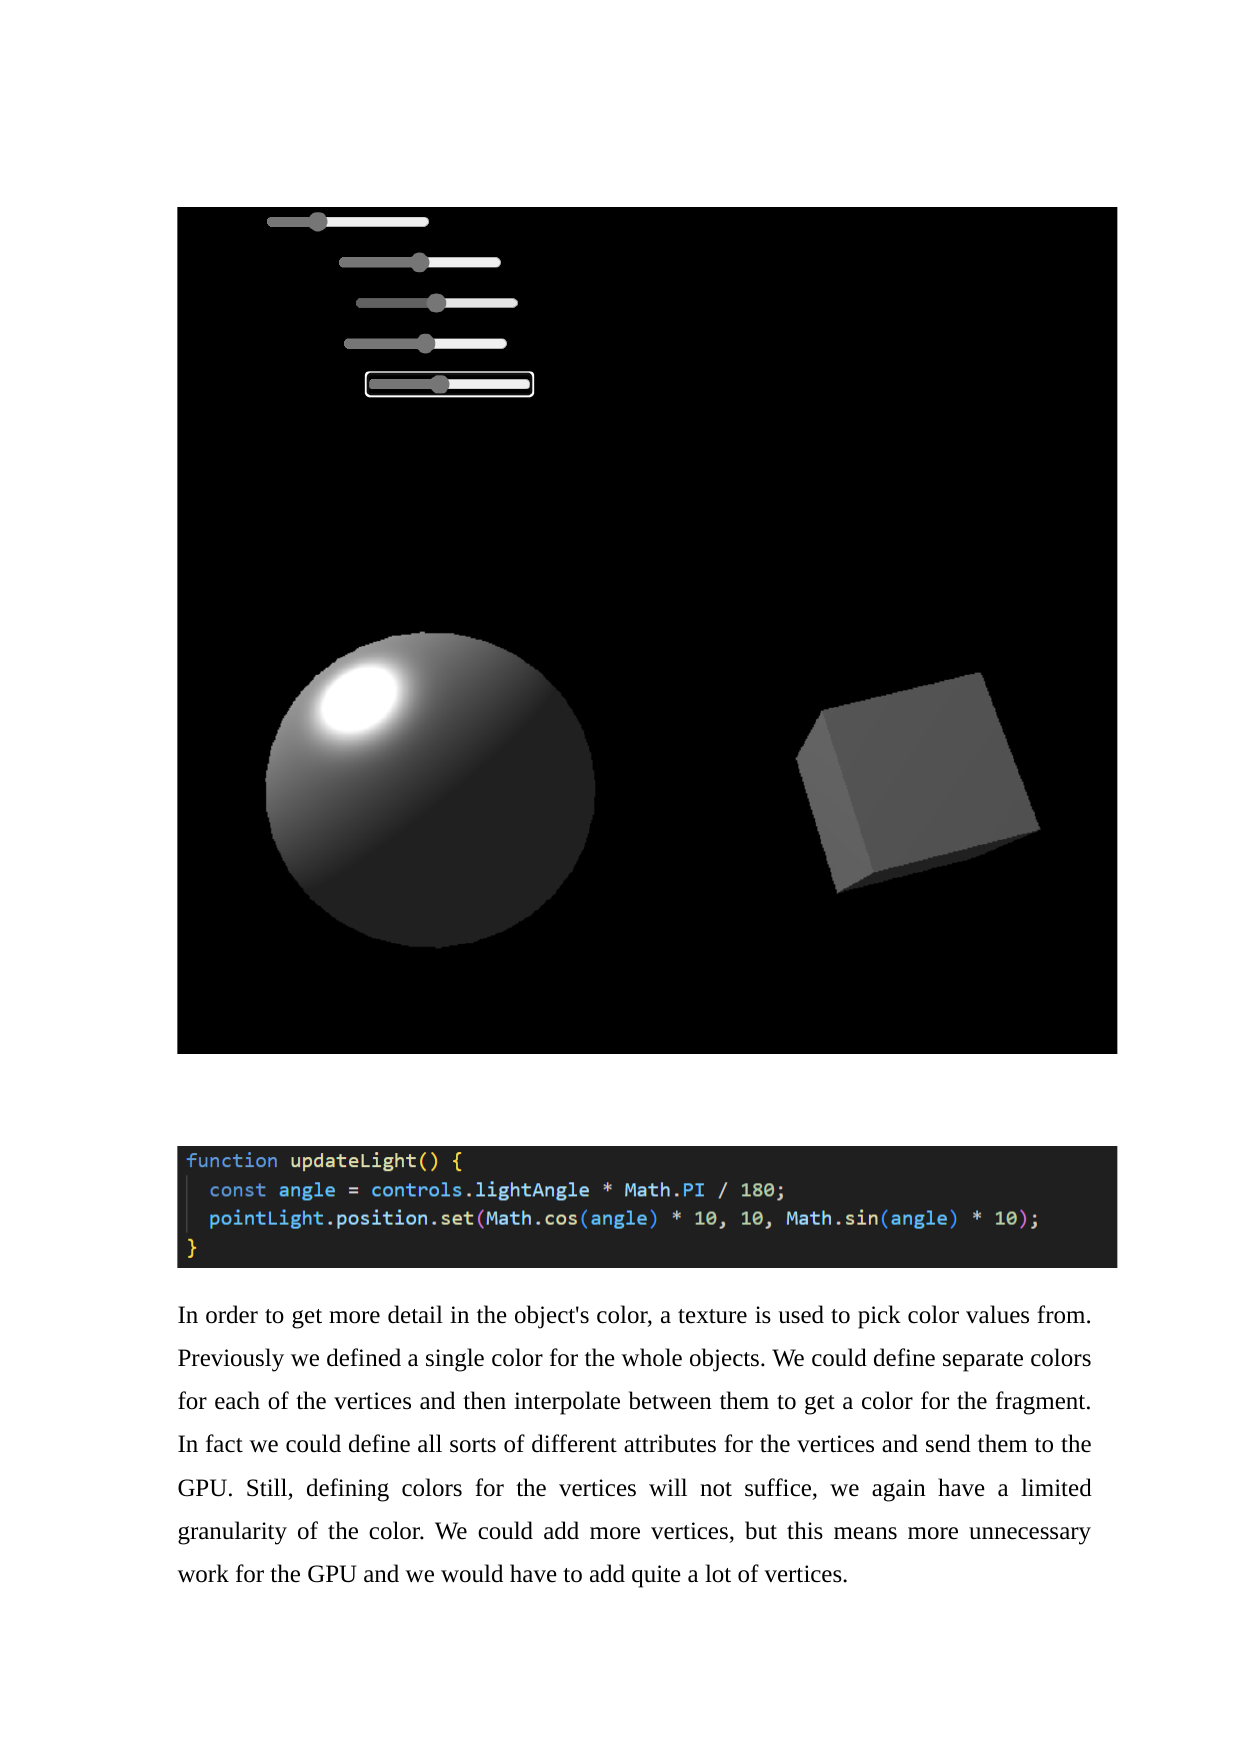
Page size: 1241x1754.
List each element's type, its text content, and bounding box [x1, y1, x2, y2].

text In order to get more detail in the object's color, a texture is used to pick color values from. Previously we defined a single color for the whole objects. We could define separate colors for each of the vertices and then interpolate between them to get a color for the fragment. In fact we could define all sorts of different attributes for the vertices and send them to the GPU. Still, defining colors for the vertices will not suffice, we again have a limited granularity of the color. We could add more vertices, but this means more unnecessary work for the GPU and we would have to add quite a lot of vertices. [177, 1300, 1092, 1588]
picture [177, 207, 1118, 1054]
picture [177, 1146, 1118, 1268]
